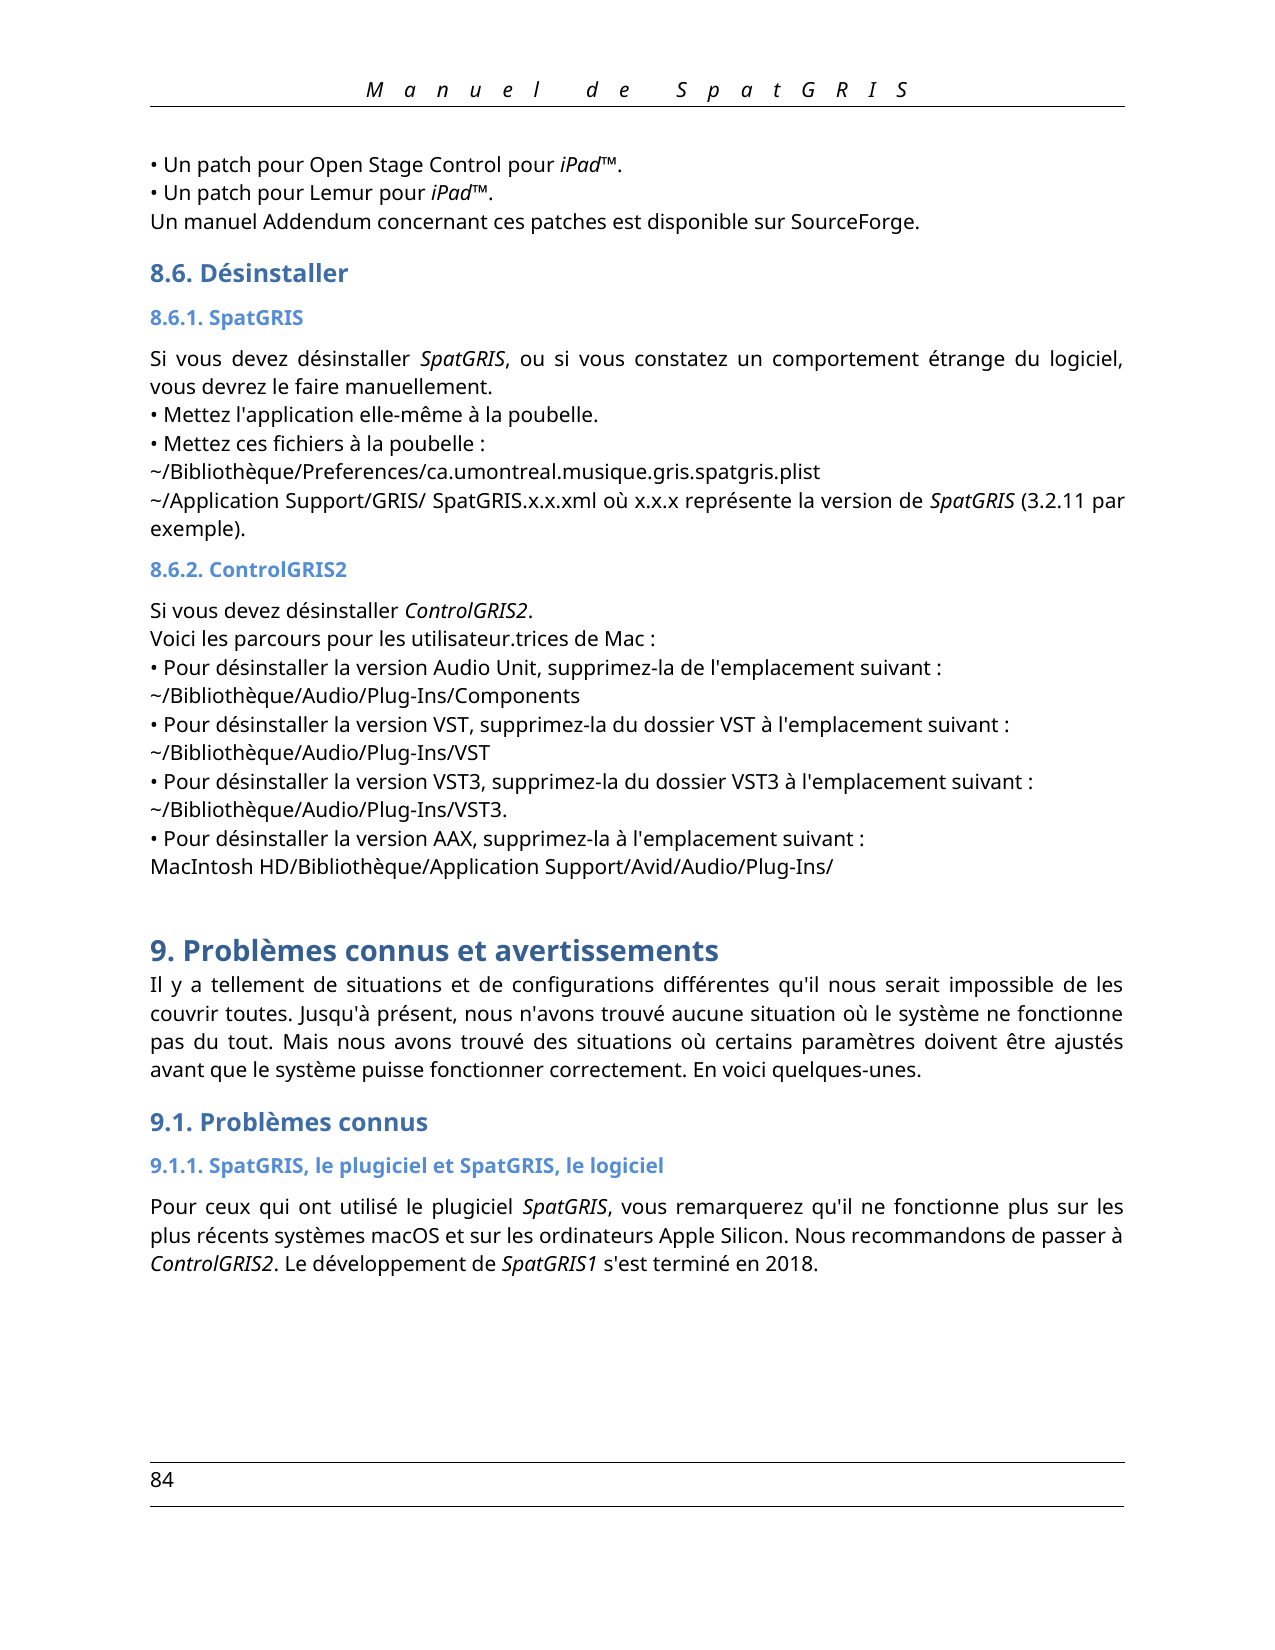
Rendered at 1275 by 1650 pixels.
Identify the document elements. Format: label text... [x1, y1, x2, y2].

text ~/Application Support/GRIS/ SpatGRIS.x.x.xml où x.x.x représente la version de SpatGRIS (3.2.11 par exemple). [150, 486, 1125, 543]
text • Pour désinstaller la version Audio Unit, supprimez-la de l'emplacement suivant : [150, 653, 1125, 681]
subtitle 8.6.1. SpatGRIS [150, 303, 1125, 331]
text • Pour désinstaller la version AAX, supprimez-la à l'emplacement suivant : [150, 824, 1125, 852]
text ~/Bibliothèque/Audio/Plug-Ins/VST [150, 738, 1125, 767]
text Il y a tellement de situations et de configurations différentes qu'il nous serait impossible de les couvrir toutes. Jusqu'à présent, nous n'avons trouvé aucune situation où le système ne fonctionne pas du tout. Mais nous avons trouvé des situations où certains paramètres doivent être ajustés avant que le système puisse fonctionner correctement. En voici quelques-unes. [150, 970, 1125, 1084]
text Voici les parcours pour les utilisateur.trices de Mac : [150, 624, 1125, 653]
subtitle 8.6.2. ControlGRIS2 [150, 555, 1125, 584]
text ~/Bibliothèque/Audio/Plug-Ins/Components [150, 681, 1125, 710]
text Si vous devez désinstaller SpatGRIS, ou si vous constatez un comportement étrange du logiciel, vous devrez le faire manuellement. [150, 344, 1125, 401]
subtitle 8.6. Désinstaller [150, 256, 1125, 290]
text Pour ceux qui ont utilisé le plugiciel SpatGRIS, vous remarquerez qu'il ne fonctionne plus sur les plus récents systèmes macOS et sur les ordinateurs Apple Silicon. Nous recommandons de passer à ControlGRIS2. Le développement de SpatGRIS1 s'est terminé en 2018. [150, 1192, 1125, 1278]
subtitle 9.1.1. SpatGRIS, le plugiciel et SpatGRIS, le logiciel [150, 1151, 1125, 1180]
text ~/Bibliothèque/Audio/Plug-Ins/VST3. [150, 795, 1125, 824]
text • Mettez l'application elle-même à la poubelle. [150, 401, 1125, 429]
text ~/Bibliothèque/Preferences/ca.umontreal.musique.gris.spatgris.plist [150, 457, 1125, 486]
text Un manuel Addendum concernant ces patches est disponible sur SourceForge. [150, 207, 1125, 235]
text • Mettez ces fichiers à la poubelle : [150, 429, 1125, 457]
text Si vous devez désinstaller ControlGRIS2. [150, 596, 1125, 624]
text • Pour désinstaller la version VST3, supprimez-la du dossier VST3 à l'emplacement suivant : [150, 767, 1125, 795]
text • Un patch pour Lemur pour iPad™. [150, 178, 1125, 207]
subtitle 9. Problèmes connus et avertissements [150, 931, 1125, 970]
text • Pour désinstaller la version VST, supprimez-la du dossier VST à l'emplacement suivant : [150, 710, 1125, 738]
subtitle 9.1. Problèmes connus [150, 1105, 1125, 1139]
text MacIntosh HD/Bibliothèque/Application Support/Avid/Audio/Plug-Ins/ [150, 852, 1125, 881]
text • Un patch pour Open Stage Control pour iPad™. [150, 150, 1125, 178]
